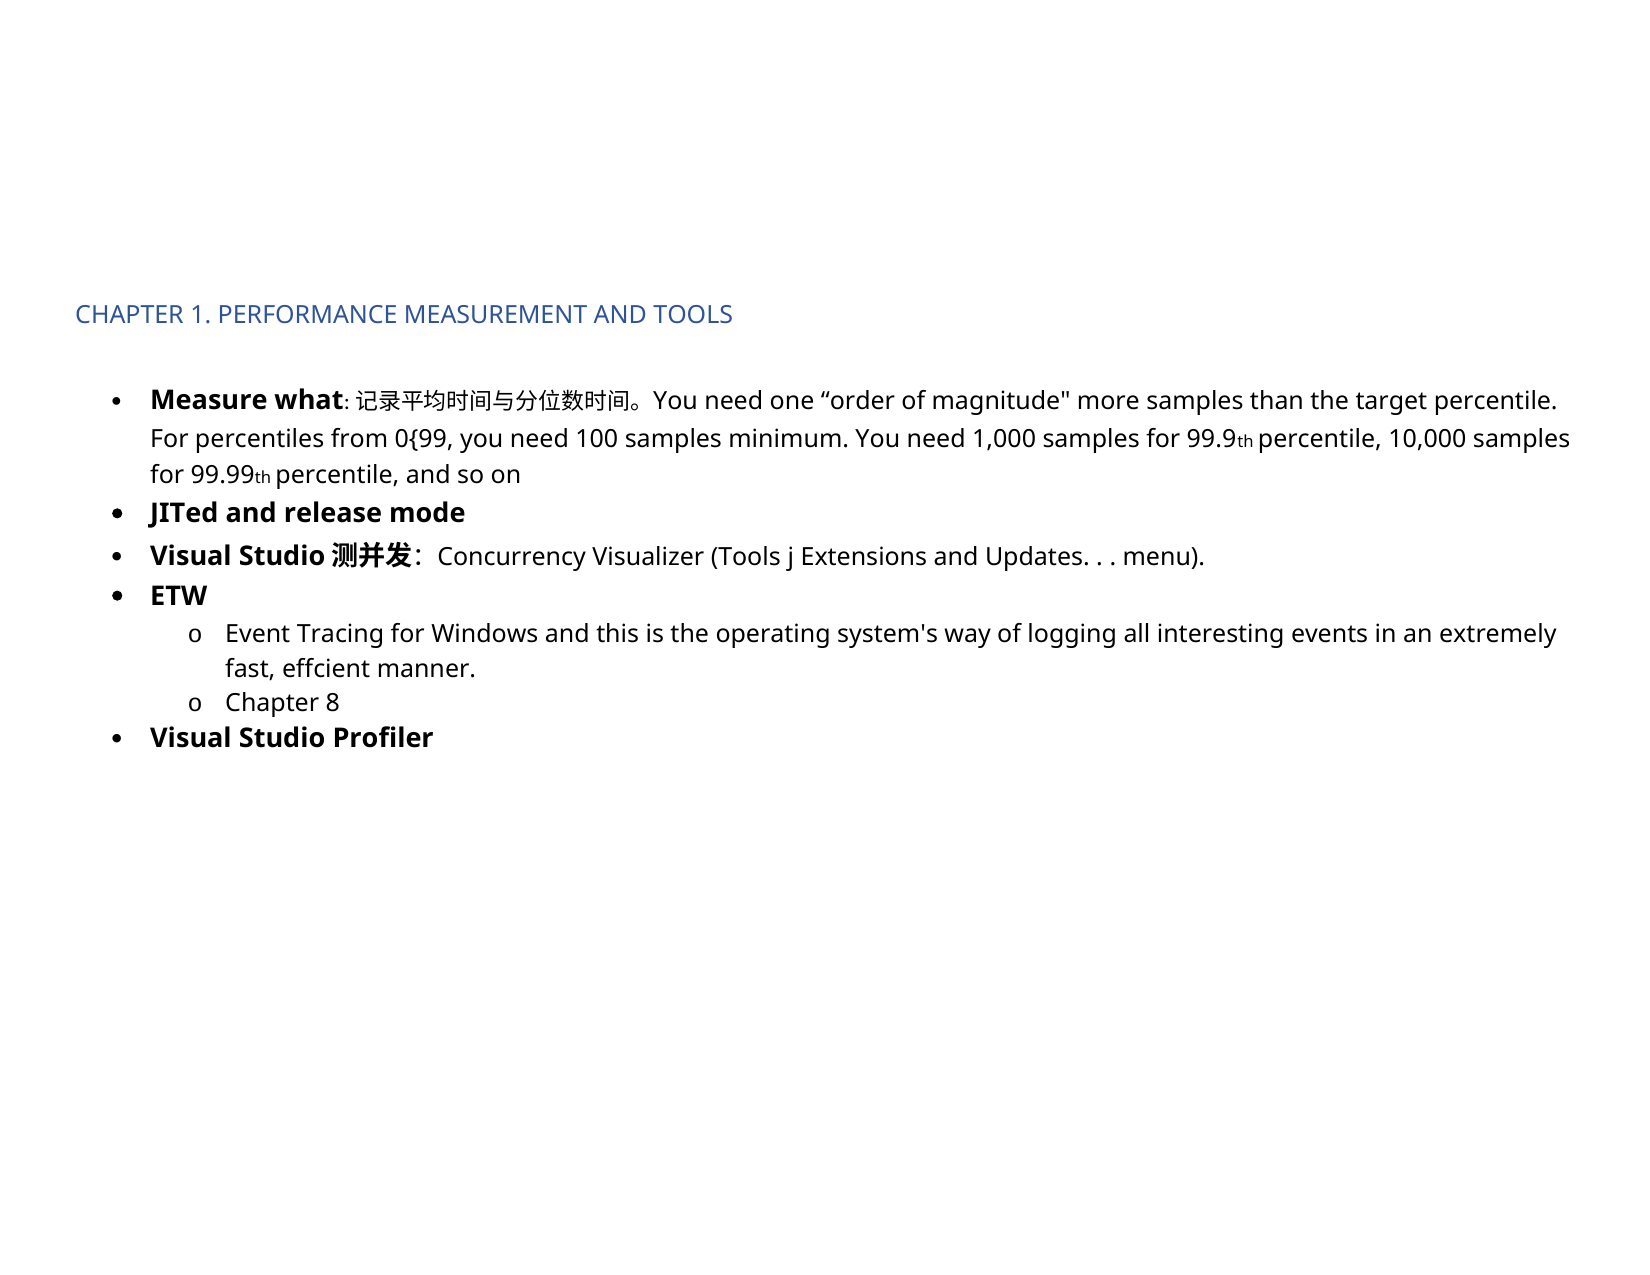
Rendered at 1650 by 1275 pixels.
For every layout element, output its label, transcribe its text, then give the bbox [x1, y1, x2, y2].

list ETW [112, 576, 1575, 613]
list Chapter 8 [187, 684, 1575, 718]
subtitle CHAPTER 1. PERFORMANCE MEASUREMENT AND TOOLS [75, 297, 1575, 331]
list Event Tracing for Windows and this is the operating system's way of logging all interesting events in an extremely fast, effcient manner. [187, 616, 1575, 684]
list Measure what: 记录平均时间与分位数时间。You need one “order of magnitude" more samples than the target percentile. For percentiles from 0{99, you need 100 samples minimum. You need 1,000 samples for 99.9th percentile, 10,000 samples for 99.99th percentile, and so on [112, 381, 1575, 491]
list JITed and release mode [112, 494, 1575, 531]
list Visual Studio Profiler [112, 718, 1575, 755]
list Visual Studio测并发：Concurrency Visualizer (Tools j Extensions and Updates. . . menu). [112, 534, 1575, 573]
